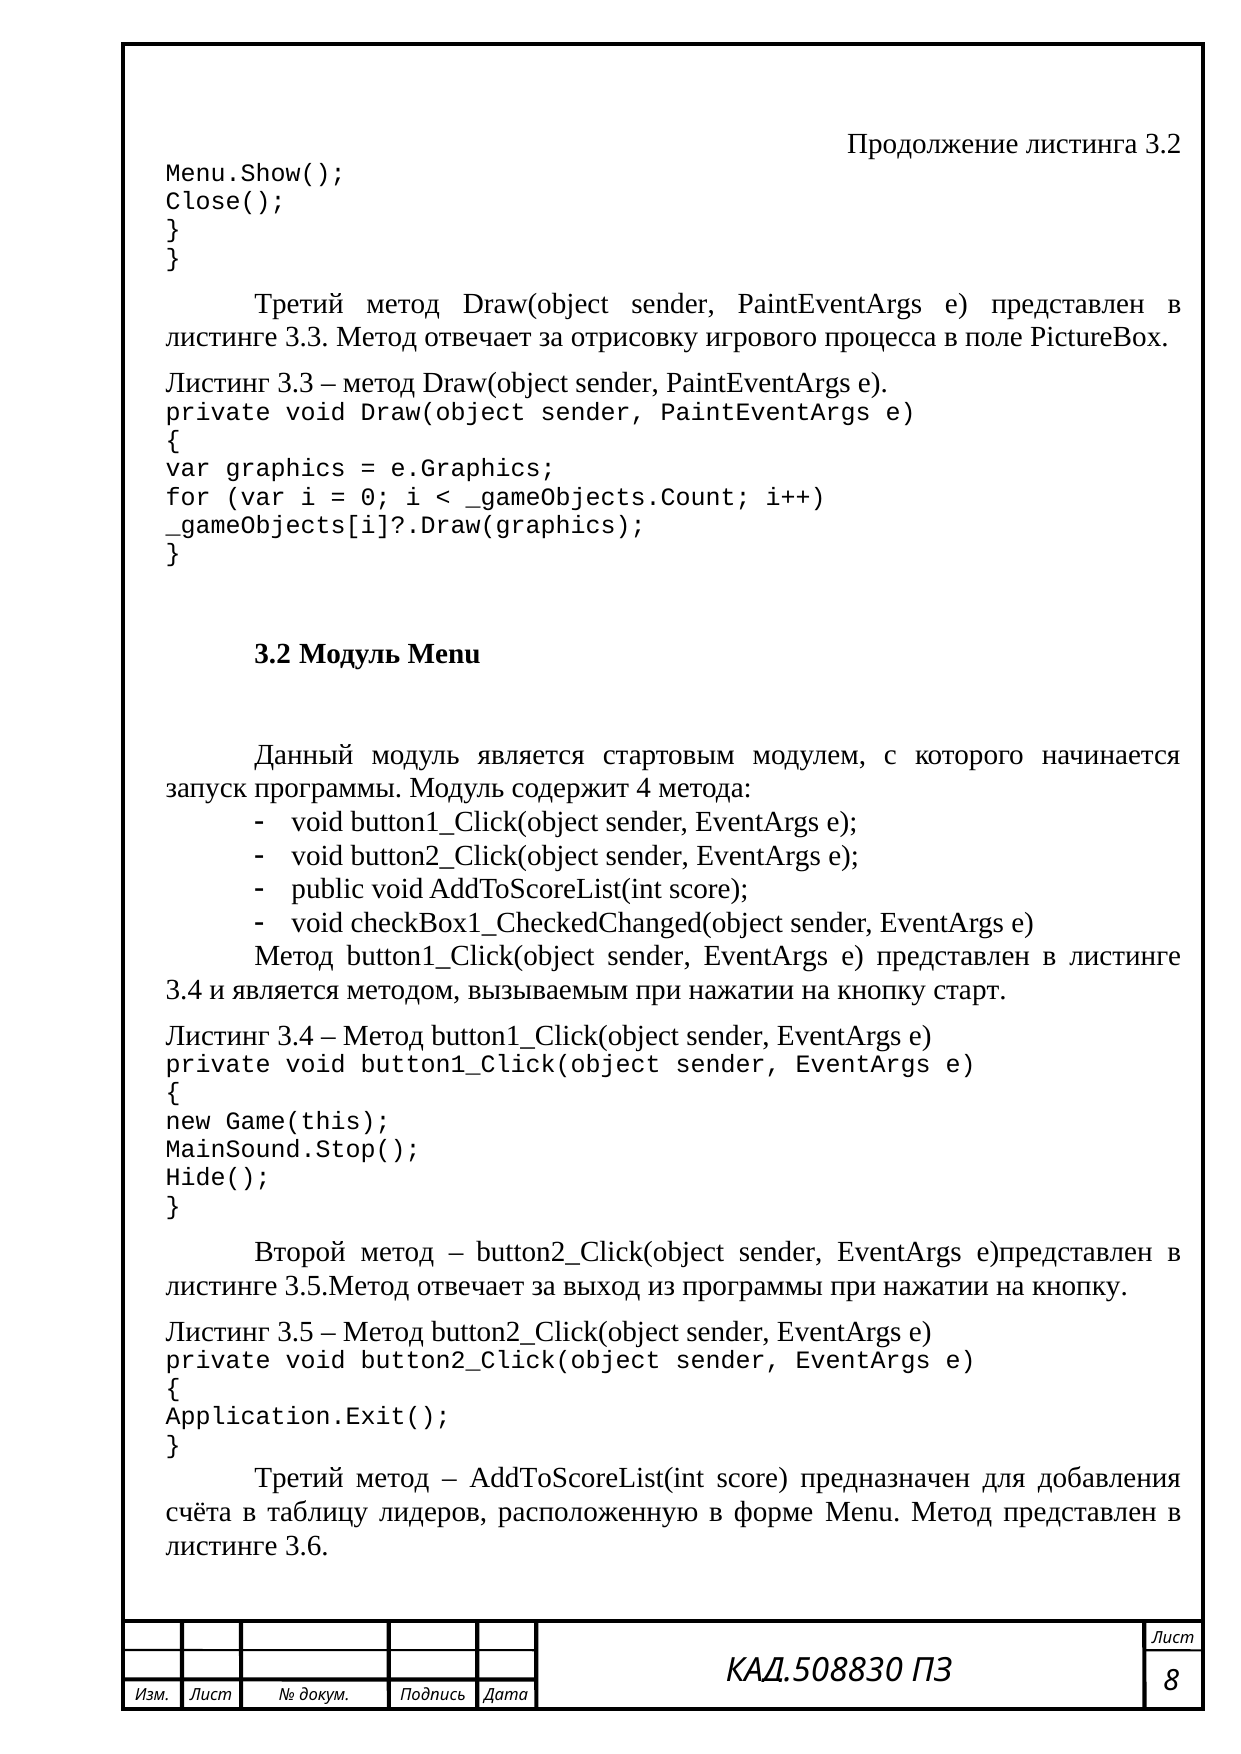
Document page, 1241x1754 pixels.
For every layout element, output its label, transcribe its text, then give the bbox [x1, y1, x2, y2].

text Application.Exit(); [165, 1404, 1181, 1432]
list void checkBox1_CheckedChanged(object sender, EventArgs e) [254, 905, 1181, 938]
text private void Draw(object sender, PaintEventArgs e) [165, 399, 1181, 427]
text private void button2_Click(object sender, EventArgs e) [165, 1347, 1181, 1376]
text Листинг 3.5 – Метод button2_Click(object sender, EventArgs e) [165, 1314, 1181, 1347]
text Третий метод Draw(object sender, PaintEventArgs e) представлен в листинге 3.3. Метод отвечает за отрисовку игрового процесса в поле PictureBox. [165, 286, 1181, 353]
text { [165, 1080, 1181, 1108]
text private void button1_Click(object sender, EventArgs e) [165, 1052, 1181, 1080]
text for (var i = 0; i < _gameObjects.Count; i++) [165, 484, 1181, 512]
text } [165, 1432, 1181, 1461]
text Метод button1_Click(object sender, EventArgs e) представлен в листинге 3.4 и является методом, вызываемым при нажатии на кнопку старт. [165, 938, 1181, 1006]
text var graphics = e.Graphics; [165, 456, 1181, 484]
text MainSound.Stop(); [165, 1137, 1181, 1165]
text { [165, 1376, 1181, 1404]
text } [165, 217, 1181, 245]
text Второй метод – button2_Click(object sender, EventArgs e)представлен в листинге 3.5.Метод отвечает за выход из программы при нажатии на кнопку. [165, 1234, 1181, 1301]
text _gameObjects[i]?.Draw(graphics); [165, 512, 1181, 541]
text Третий метод – AddToScoreList(int score) предназначен для добавления счёта в таблицу лидеров, расположенную в форме Menu. Метод представлен в листинге 3.6. [165, 1461, 1181, 1561]
text new Game(this); [165, 1108, 1181, 1137]
list void button2_Click(object sender, EventArgs e); [254, 838, 1181, 871]
text } [165, 541, 1181, 569]
list Модуль Menu [254, 636, 1181, 670]
list void button1_Click(object sender, EventArgs e); [254, 804, 1181, 838]
text Листинг 3.4 – Метод button1_Click(object sender, EventArgs e) [165, 1018, 1181, 1052]
text Листинг 3.3 – метод Draw(object sender, PaintEventArgs e). [165, 366, 1181, 399]
text Данный модуль является стартовым модулем, с которого начинается запуск программы. Модуль содержит 4 метода: [165, 737, 1181, 804]
text Close(); [165, 188, 1181, 217]
text { [165, 427, 1181, 456]
text } [165, 1193, 1181, 1222]
text Hide(); [165, 1165, 1181, 1193]
text } [165, 245, 1181, 273]
text Menu.Show(); [165, 160, 1181, 188]
list public void AddToScoreList(int score); [254, 871, 1181, 905]
text Продолжение листинга 3.2 [165, 127, 1181, 160]
